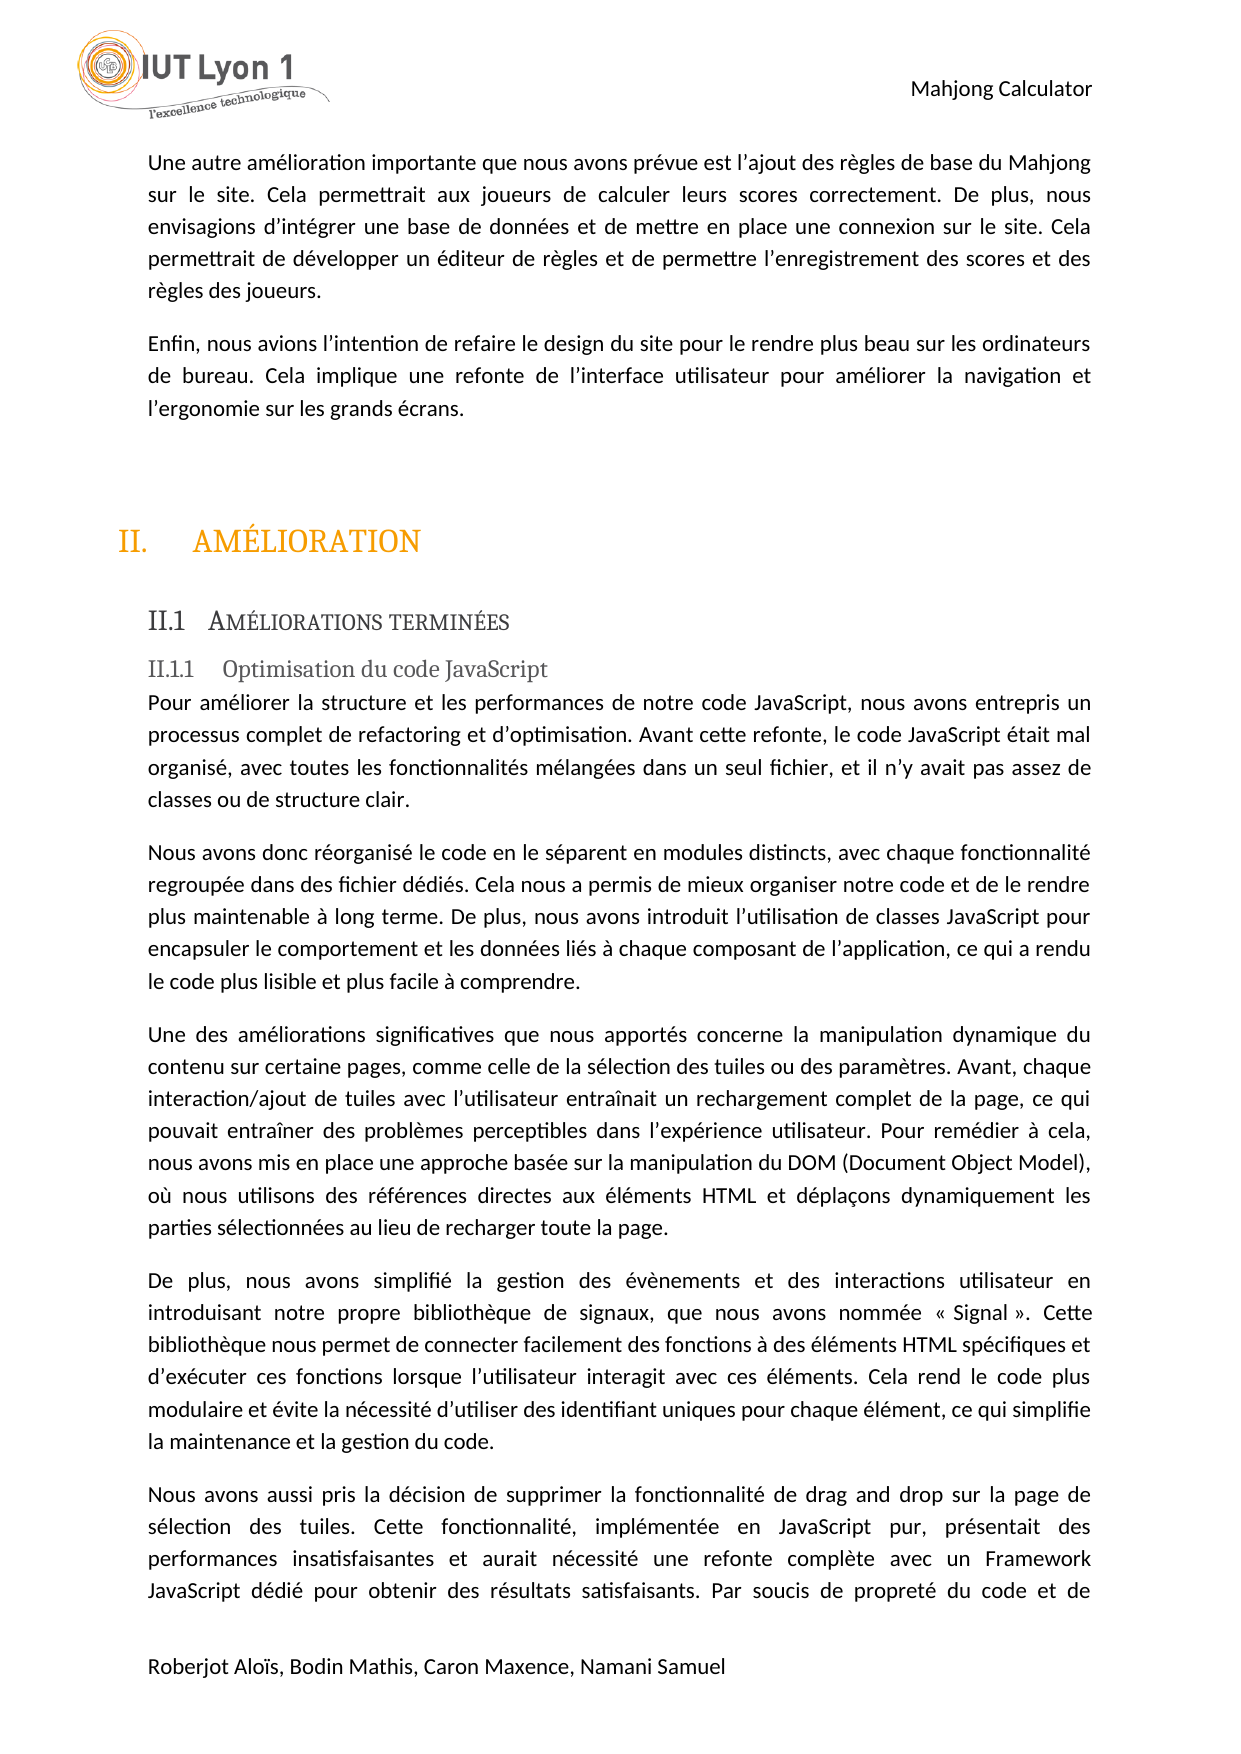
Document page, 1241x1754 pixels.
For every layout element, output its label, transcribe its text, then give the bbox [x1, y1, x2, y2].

text Enfin, nous avions l’intention de refaire le design du site pour le rendre plus beau sur les ordinateurs de bureau. Cela implique une refonte de l’interface utilisateur pour améliorer la navigation et l’ergonomie sur les grands écrans. [148, 329, 1093, 422]
subtitle Optimisation du code JavaScript [148, 655, 1093, 684]
text Pour améliorer la structure et les performances de notre code JavaScript, nous avons entrepris un processus complet de refactoring et d’optimisation. Avant cette refonte, le code JavaScript était mal organisé, avec toutes les fonctionnalités mélangées dans un seul fichier, et il n’y avait pas assez de classes ou de structure clair. [148, 688, 1093, 813]
text Nous avons donc réorganisé le code en le séparent en modules distincts, avec chaque fonctionnalité regroupée dans des fichier dédiés. Cela nous a permis de mieux organiser notre code et de le rendre plus maintenable à long terme. De plus, nous avons introduit l’utilisation de classes JavaScript pour encapsuler le comportement et les données liés à chaque composant de l’application, ce qui a rendu le code plus lisible et plus facile à comprendre. [148, 838, 1093, 995]
text Une des améliorations significatives que nous apportés concerne la manipulation dynamique du contenu sur certaine pages, comme celle de la sélection des tuiles ou des paramètres. Avant, chaque interaction/ajout de tuiles avec l’utilisateur entraînait un rechargement complet de la page, ce qui pouvait entraîner des problèmes perceptibles dans l’expérience utilisateur. Pour remédier à cela, nous avons mis en place une approche basée sur la manipulation du DOM (Document Object Model), où nous utilisons des références directes aux éléments HTML et déplaçons dynamiquement les parties sélectionnées au lieu de recharger toute la page. [148, 1020, 1093, 1241]
picture [68, 22, 337, 122]
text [148, 1480, 1093, 1604]
subtitle Améliorations terminées [148, 604, 1093, 638]
text De plus, nous avons simplifié la gestion des évènements et des interactions utilisateur en introduisant notre propre bibliothèque de signaux, que nous avons nommée « Signal ». Cette bibliothèque nous permet de connecter facilement des fonctions à des éléments HTML spécifiques et d’exécuter ces fonctions lorsque l’utilisateur interagit avec ces éléments. Cela rend le code plus modulaire et évite la nécessité d’utiliser des identifiant uniques pour chaque élément, ce qui simplifie la maintenance et la gestion du code. [148, 1266, 1093, 1455]
subtitle Amélioration [148, 523, 1093, 561]
text Une autre amélioration importante que nous avons prévue est l’ajout des règles de base du Mahjong sur le site. Cela permettrait aux joueurs de calculer leurs scores correctement. De plus, nous envisagions d’intégrer une base de données et de mettre en place une connexion sur le site. Cela permettrait de développer un éditeur de règles et de permettre l’enregistrement des scores et des règles des joueurs. [148, 148, 1093, 304]
